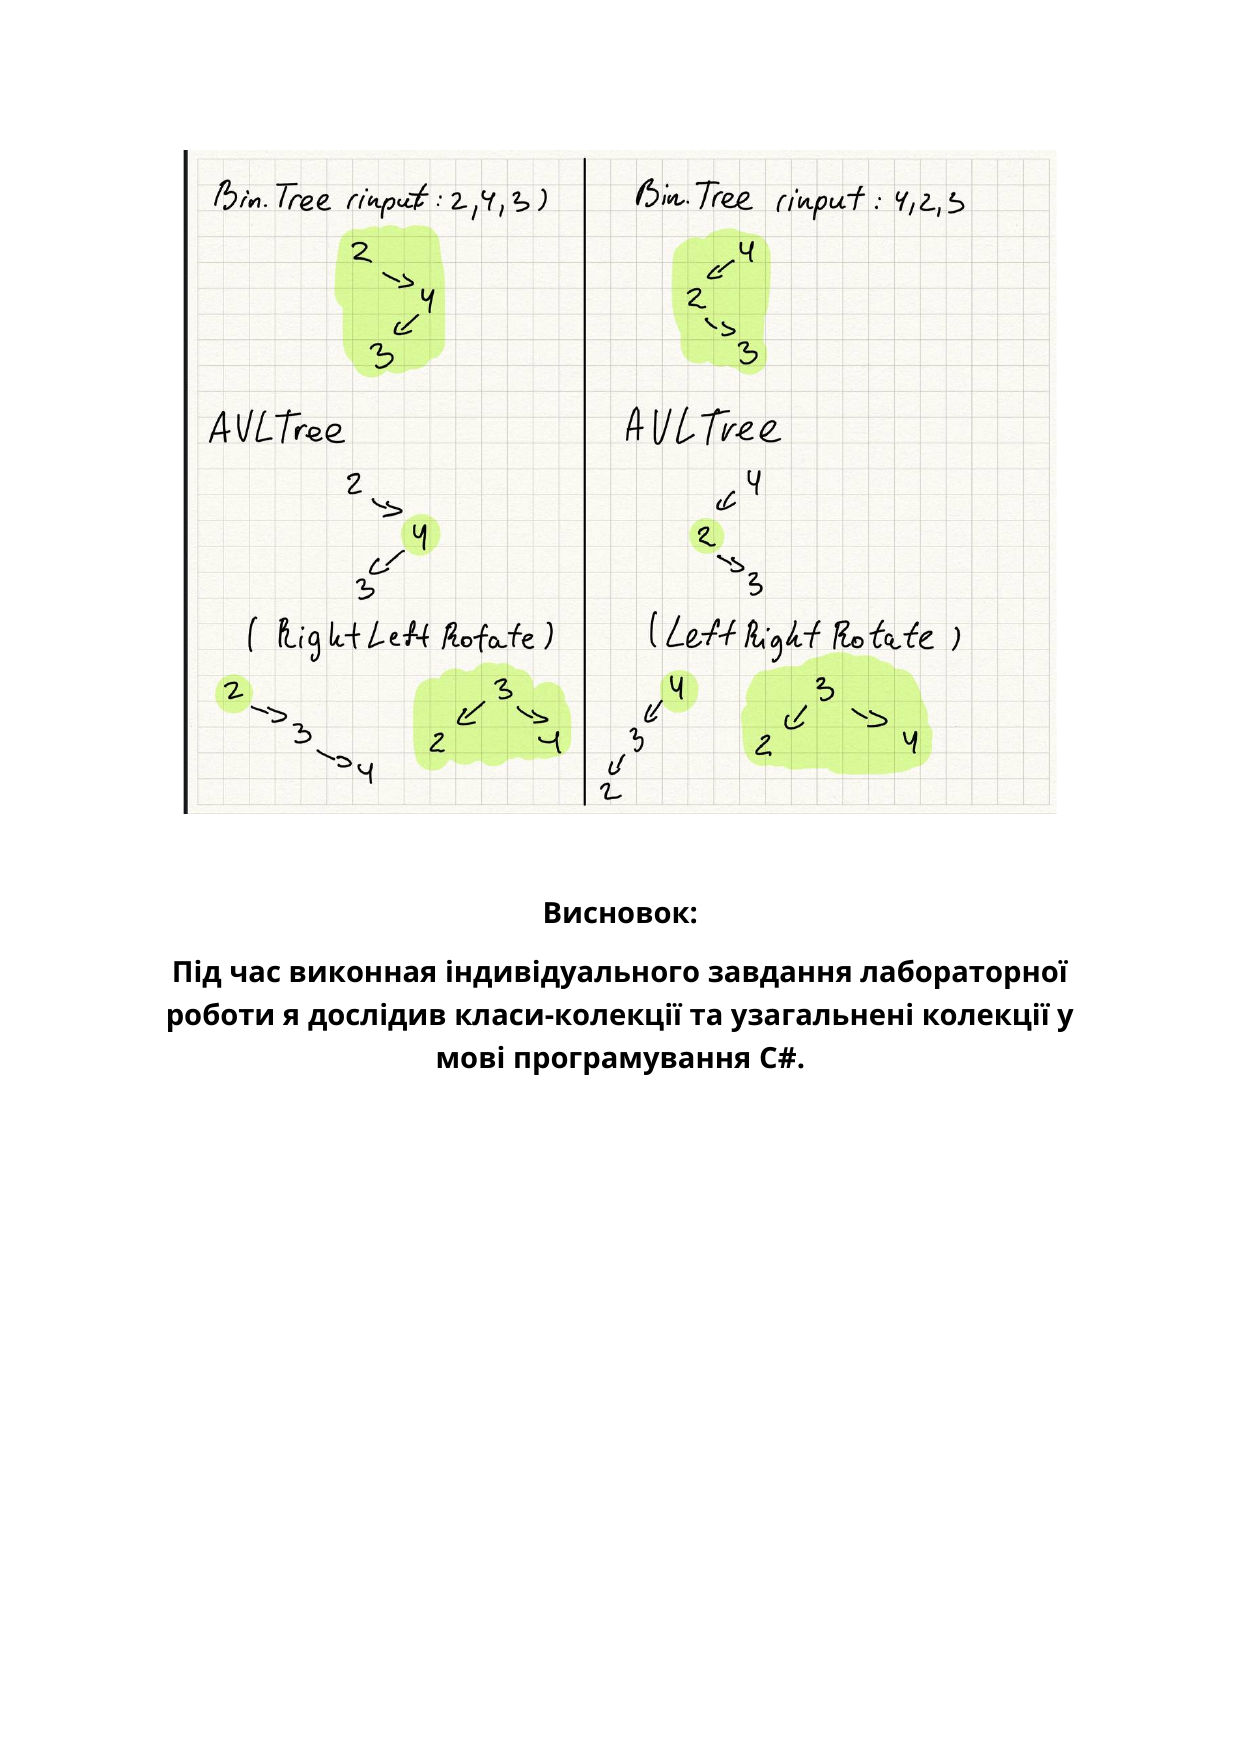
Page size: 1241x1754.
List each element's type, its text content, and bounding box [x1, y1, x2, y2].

text Висновок: [150, 892, 1090, 932]
picture [183, 150, 1057, 814]
text Під час виконная індивідуального завдання лабораторної роботи я дослідив класи-колекції та узагальнені колекції у мові програмування С#. [150, 951, 1090, 1077]
